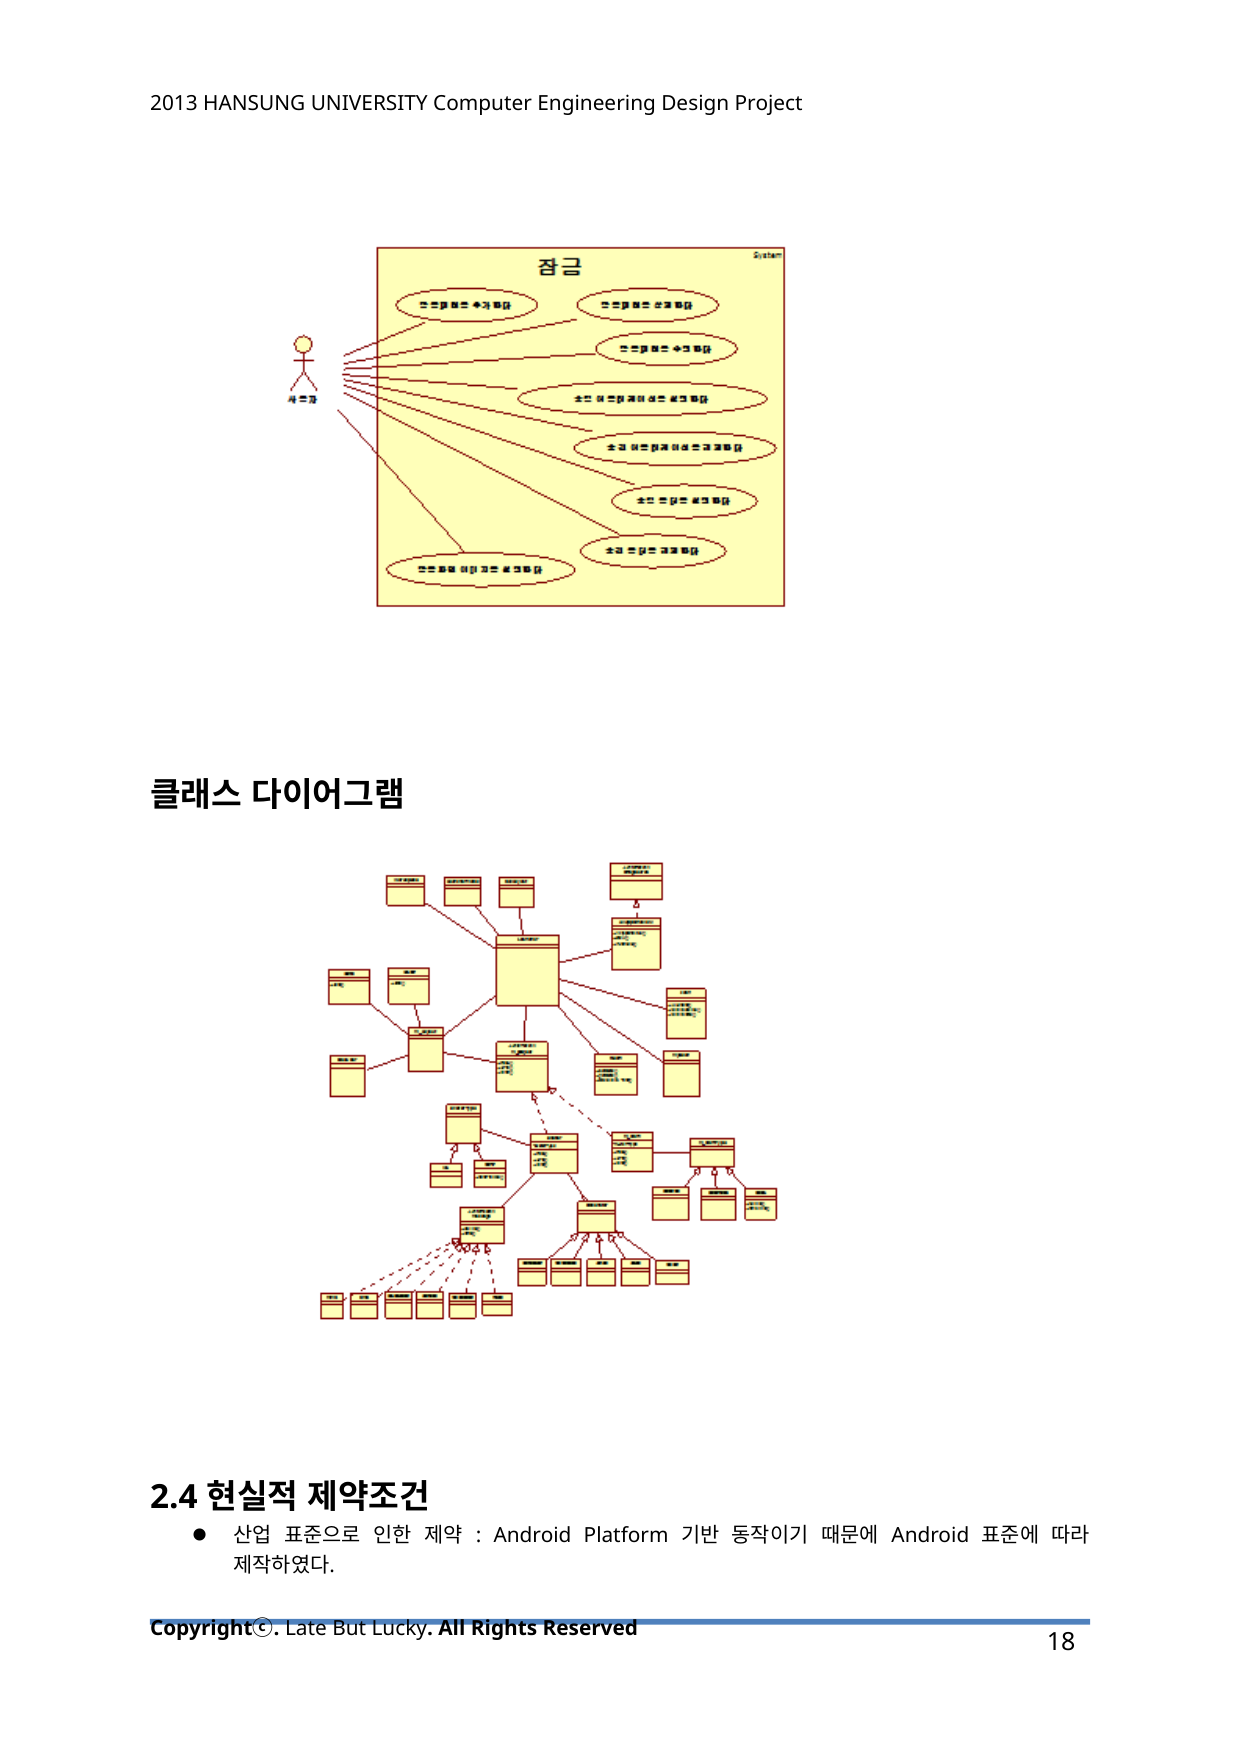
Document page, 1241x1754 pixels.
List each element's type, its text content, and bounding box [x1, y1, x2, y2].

text 클래스 다이어그램 [150, 768, 1090, 816]
list 산업 표준으로 인한 제약 : Android Platform 기반 동작이기 때문에 Android 표준에 따라 제작하였다. [192, 1518, 1090, 1579]
picture [150, 177, 901, 740]
text 2.4 현실적 제약조건 [150, 1470, 1090, 1518]
picture [150, 816, 901, 1379]
